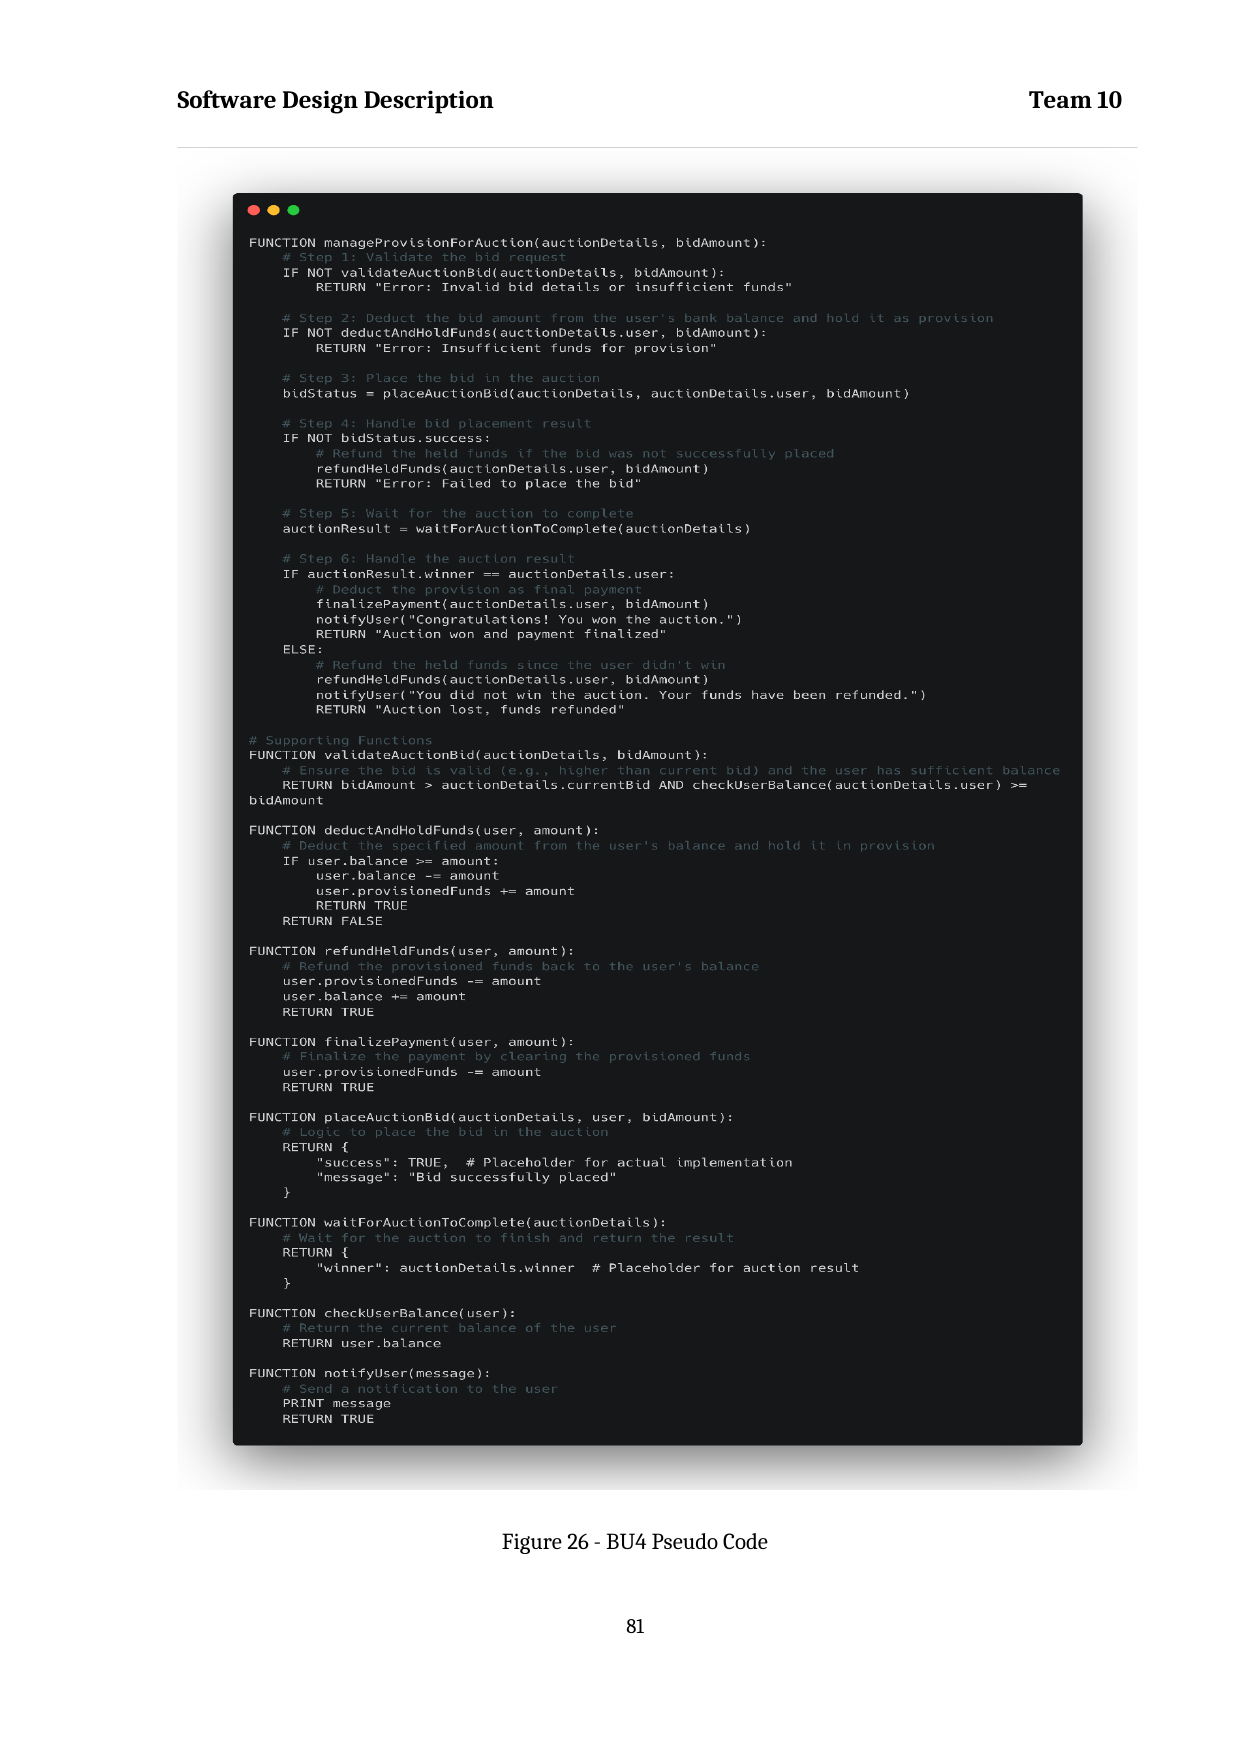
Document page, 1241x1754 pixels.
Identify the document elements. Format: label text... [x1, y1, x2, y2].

picture [177, 147, 1138, 1490]
text Figure 26 - BU4 Pseudo Code [177, 1529, 1092, 1555]
